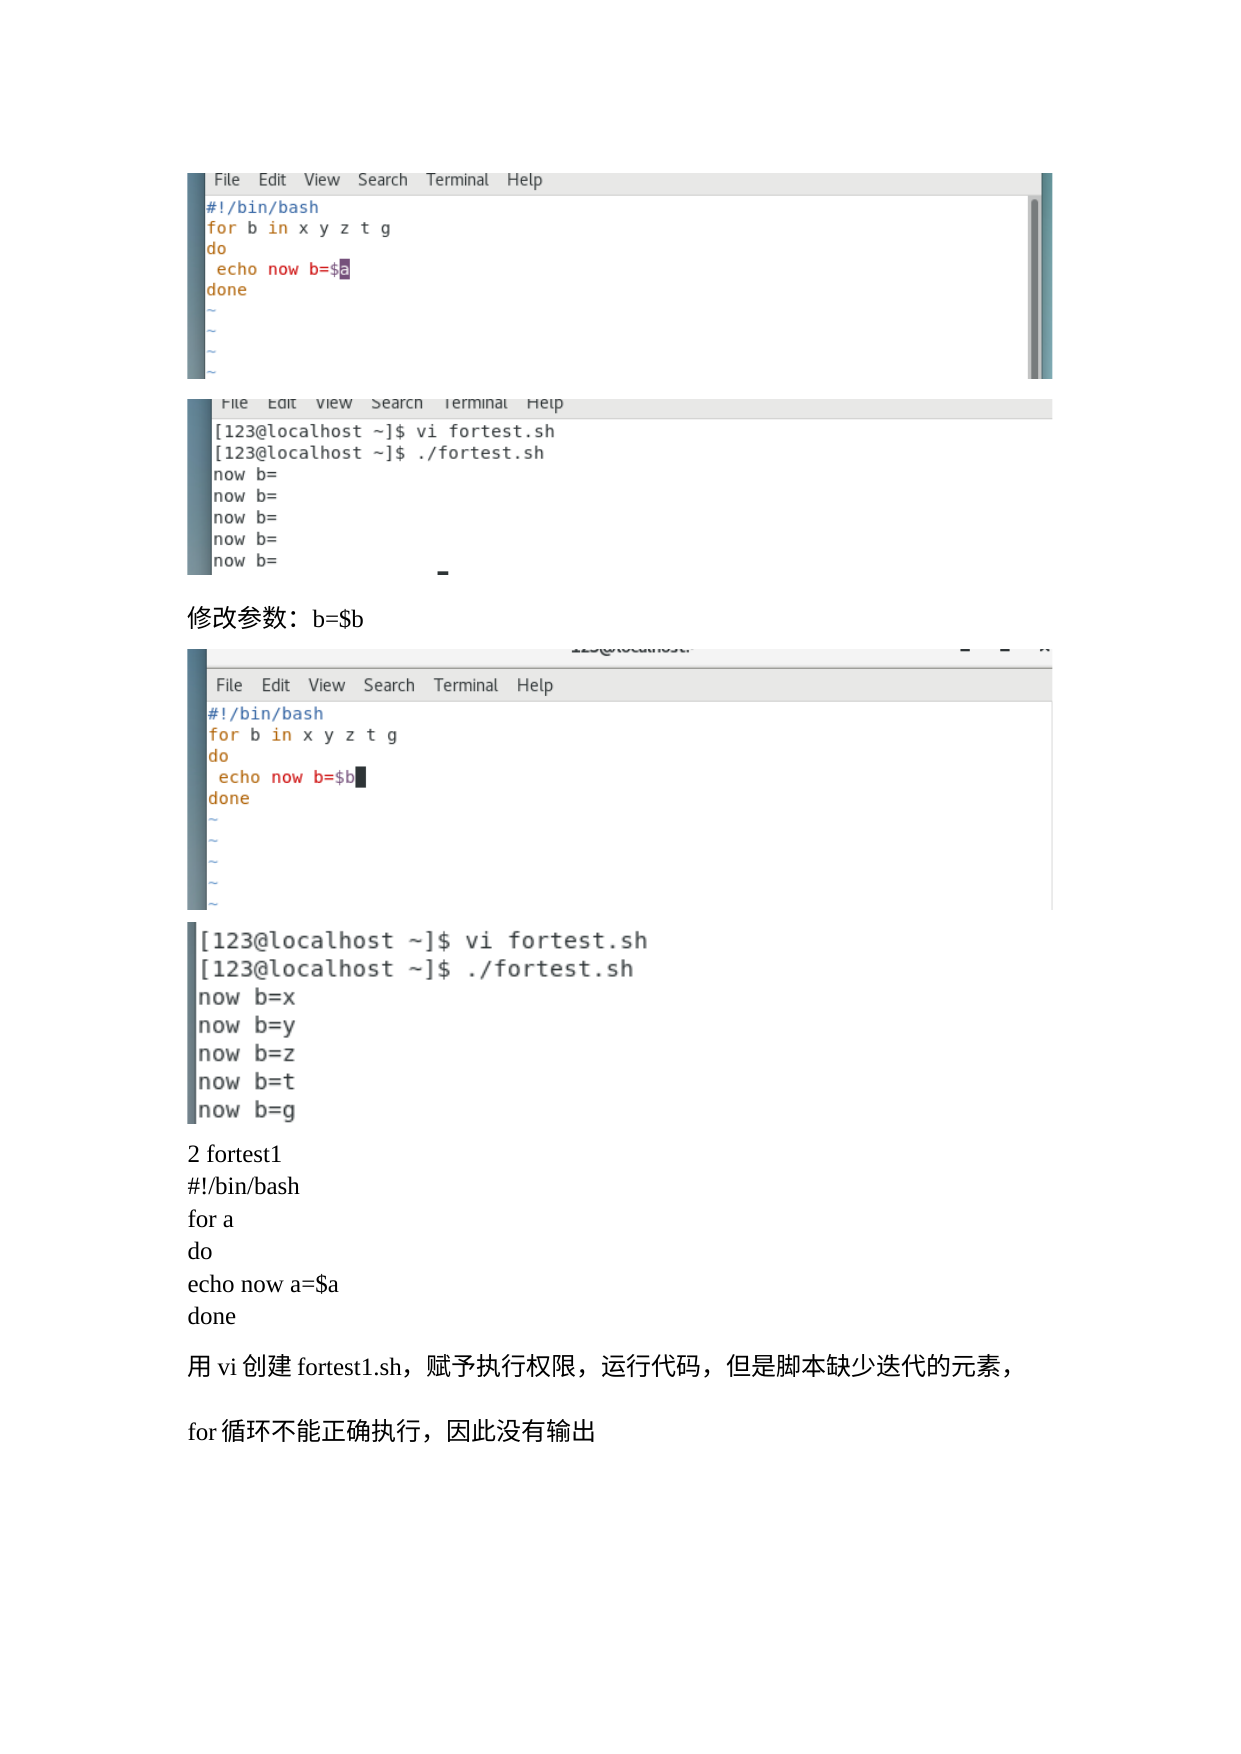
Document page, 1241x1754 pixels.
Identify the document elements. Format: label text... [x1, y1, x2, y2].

picture [187, 173, 1053, 379]
text 修改参数：b=$b [173, 584, 1053, 649]
picture [187, 649, 1053, 910]
text do [173, 1234, 1053, 1267]
text done [173, 1299, 1053, 1332]
picture [187, 922, 933, 1124]
text 2 fortest1 [173, 1137, 1053, 1169]
text 用vi创建fortest1.sh，赋予执行权限，运行代码，但是脚本缺少迭代的元素，for循环不能正确执行，因此没有输出 [187, 1332, 1053, 1462]
picture [187, 399, 1053, 575]
text echo now a=$a [173, 1267, 1053, 1299]
text for a [173, 1202, 1053, 1234]
text #!/bin/bash [173, 1169, 1053, 1202]
